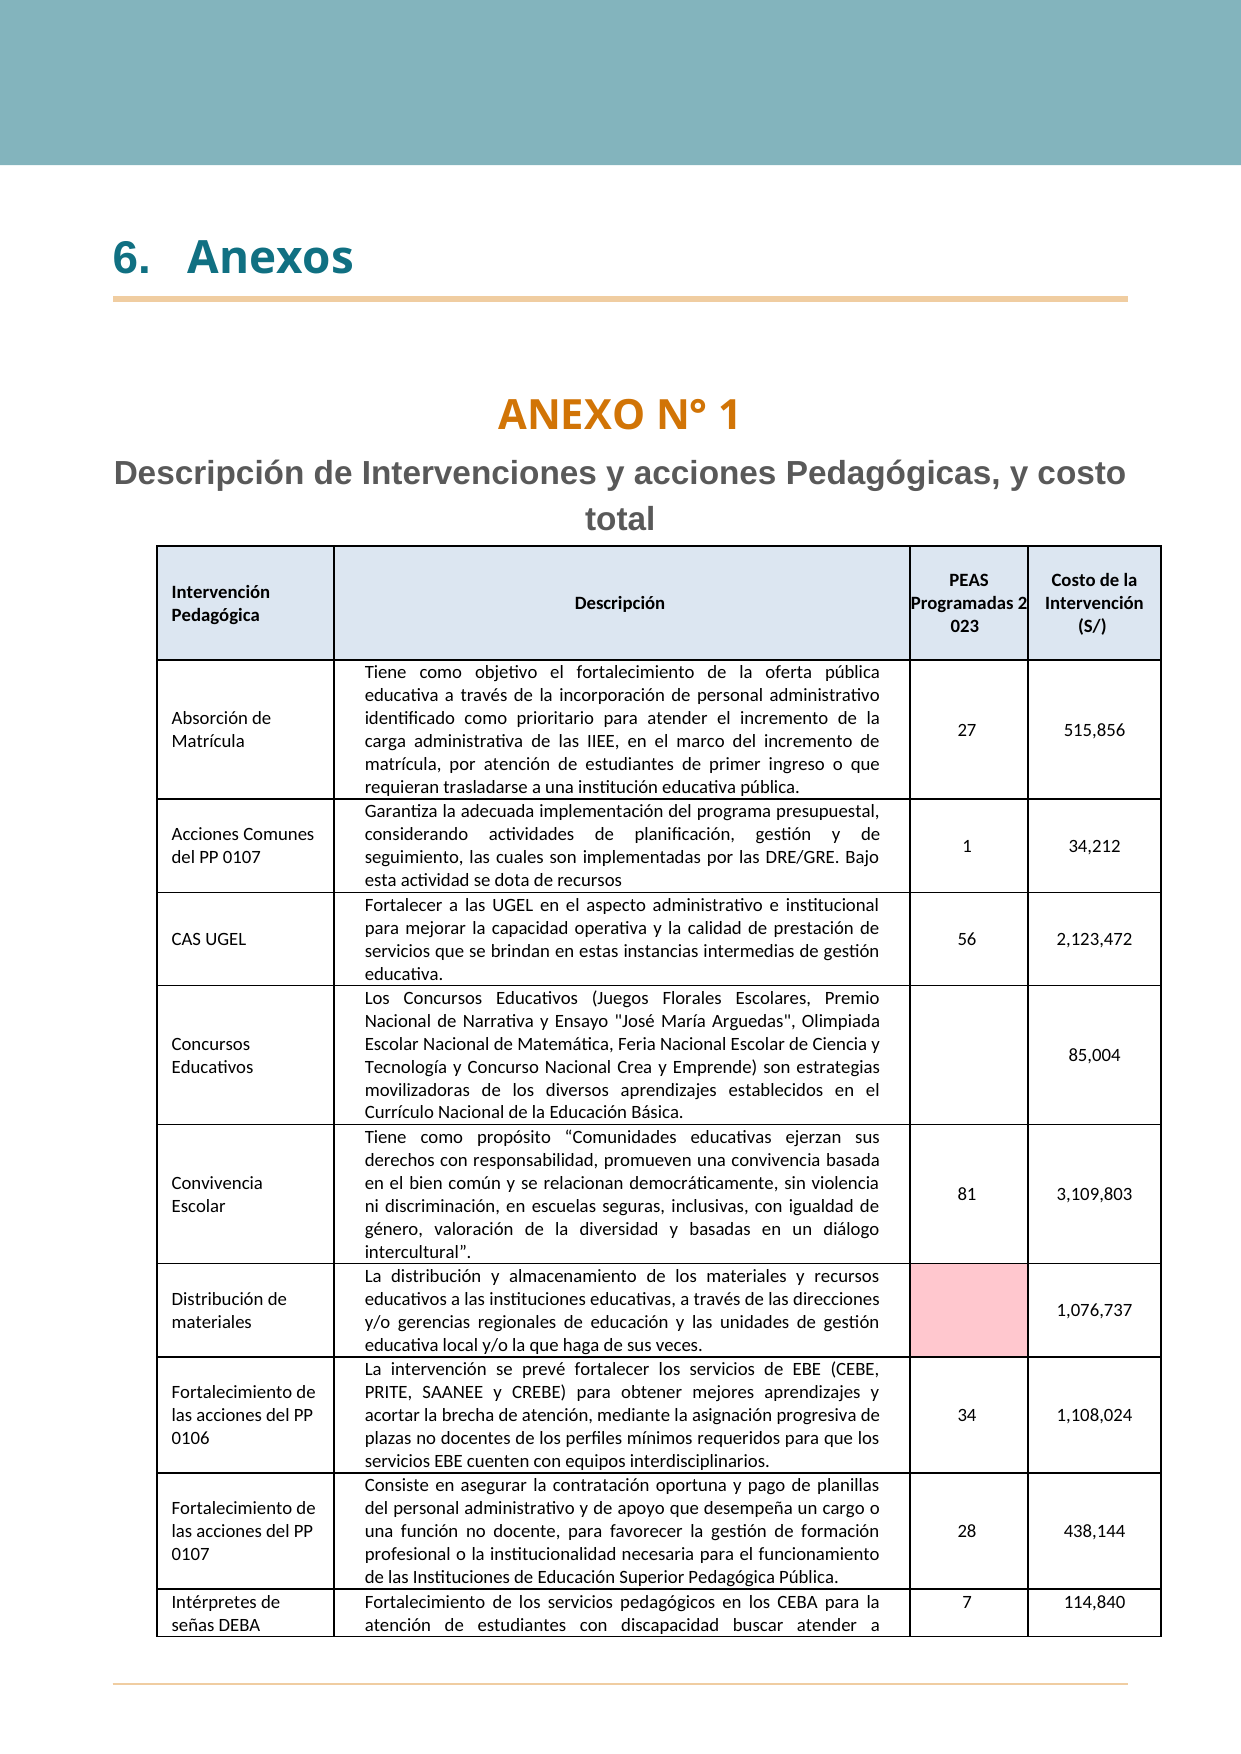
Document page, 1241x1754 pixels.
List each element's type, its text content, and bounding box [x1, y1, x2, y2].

table_header Costo de la Intervención (S/) [1029, 547, 1160, 659]
table_cell 27 [911, 661, 1027, 798]
text ANEXO N° 1 [112, 385, 1128, 442]
table_cell La intervención se prevé fortalecer los servicios de EBE (CEBE, PRITE, SAANEE y CREBE) para obtener mejores aprendizajes y acortar la brecha de atención, mediante la asignación progresiva de plazas no docentes de los perfiles mínimos requeridos para que los servicios EBE cuenten con equipos interdisciplinarios. [335, 1358, 909, 1472]
text Descripción de Intervenciones y acciones Pedagógicas, y costo total [112, 453, 1128, 537]
table_cell 7 [911, 1590, 1027, 1636]
table_cell 34 [911, 1358, 1027, 1472]
table_cell Fortalecer a las UGEL en el aspecto administrativo e institucional para mejorar la capacidad operativa y la calidad de prestación de servicios que se brindan en estas instancias intermedias de gestión educativa. [335, 893, 909, 984]
table_cell Garantiza la adecuada implementación del programa presupuestal, considerando actividades de planificación, gestión y de seguimiento, las cuales son implementadas por las DRE/GRE. Bajo esta actividad se dota de recursos [335, 800, 909, 891]
table_cell [911, 1264, 1027, 1356]
table_cell La distribución y almacenamiento de los materiales y recursos educativos a las instituciones educativas, a través de las direcciones y/o gerencias regionales de educación y las unidades de gestión educativa local y/o la que haga de sus veces. [335, 1264, 909, 1356]
table_cell Intérpretes de señas DEBA [158, 1590, 333, 1636]
subtitle Anexos [112, 225, 1128, 302]
table_cell 28 [911, 1474, 1027, 1588]
table_cell [911, 986, 1027, 1124]
table_cell 3,109,803 [1029, 1125, 1160, 1263]
table_cell 85,004 [1029, 986, 1160, 1124]
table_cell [335, 1590, 909, 1636]
table_cell Tiene como objetivo el fortalecimiento de la oferta pública educativa a través de la incorporación de personal administrativo identificado como prioritario para atender el incremento de la carga administrativa de las IIEE, en el marco del incremento de matrícula, por atención de estudiantes de primer ingreso o que requieran trasladarse a una institución educativa pública. [335, 661, 909, 798]
table_cell CAS UGEL [158, 893, 333, 984]
table_cell Convivencia Escolar [158, 1125, 333, 1263]
table_cell Fortalecimiento de las acciones del PP 0107 [158, 1474, 333, 1588]
table_cell Absorción de Matrícula [158, 661, 333, 798]
table_cell Acciones Comunes del PP 0107 [158, 800, 333, 891]
table_cell Los Concursos Educativos (Juegos Florales Escolares, Premio Nacional de Narrativa y Ensayo "José María Arguedas", Olimpiada Escolar Nacional de Matemática, Feria Nacional Escolar de Ciencia y Tecnología y Concurso Nacional Crea y Emprende) son estrategias movilizadoras de los diversos aprendizajes establecidos en el Currículo Nacional de la Educación Básica. [335, 986, 909, 1124]
table_cell 515,856 [1029, 661, 1160, 798]
table_cell Concursos Educativos [158, 986, 333, 1124]
table_cell 2,123,472 [1029, 893, 1160, 984]
table_cell Consiste en asegurar la contratación oportuna y pago de planillas del personal administrativo y de apoyo que desempeña un cargo o una función no docente, para favorecer la gestión de formación profesional o la institucionalidad necesaria para el funcionamiento de las Instituciones de Educación Superior Pedagógica Pública. [335, 1474, 909, 1588]
table_cell 81 [911, 1125, 1027, 1263]
table_cell 34,212 [1029, 800, 1160, 891]
table_cell Distribución de materiales [158, 1264, 333, 1356]
table_cell 1,076,737 [1029, 1264, 1160, 1356]
table_cell Fortalecimiento de las acciones del PP 0106 [158, 1358, 333, 1472]
table_cell 438,144 [1029, 1474, 1160, 1588]
table_cell 1,108,024 [1029, 1358, 1160, 1472]
table_cell 114,840 [1029, 1590, 1160, 1636]
table_cell 56 [911, 893, 1027, 984]
table_header Intervención Pedagógica [158, 547, 333, 659]
table_header PEAS Programadas 2023 [911, 547, 1027, 659]
table_header Descripción [335, 547, 909, 659]
table_cell 1 [911, 800, 1027, 891]
table_cell Tiene como propósito “Comunidades educativas ejerzan sus derechos con responsabilidad, promueven una convivencia basada en el bien común y se relacionan democráticamente, sin violencia ni discriminación, en escuelas seguras, inclusivas, con igualdad de género, valoración de la diversidad y basadas en un diálogo intercultural”. [335, 1125, 909, 1263]
